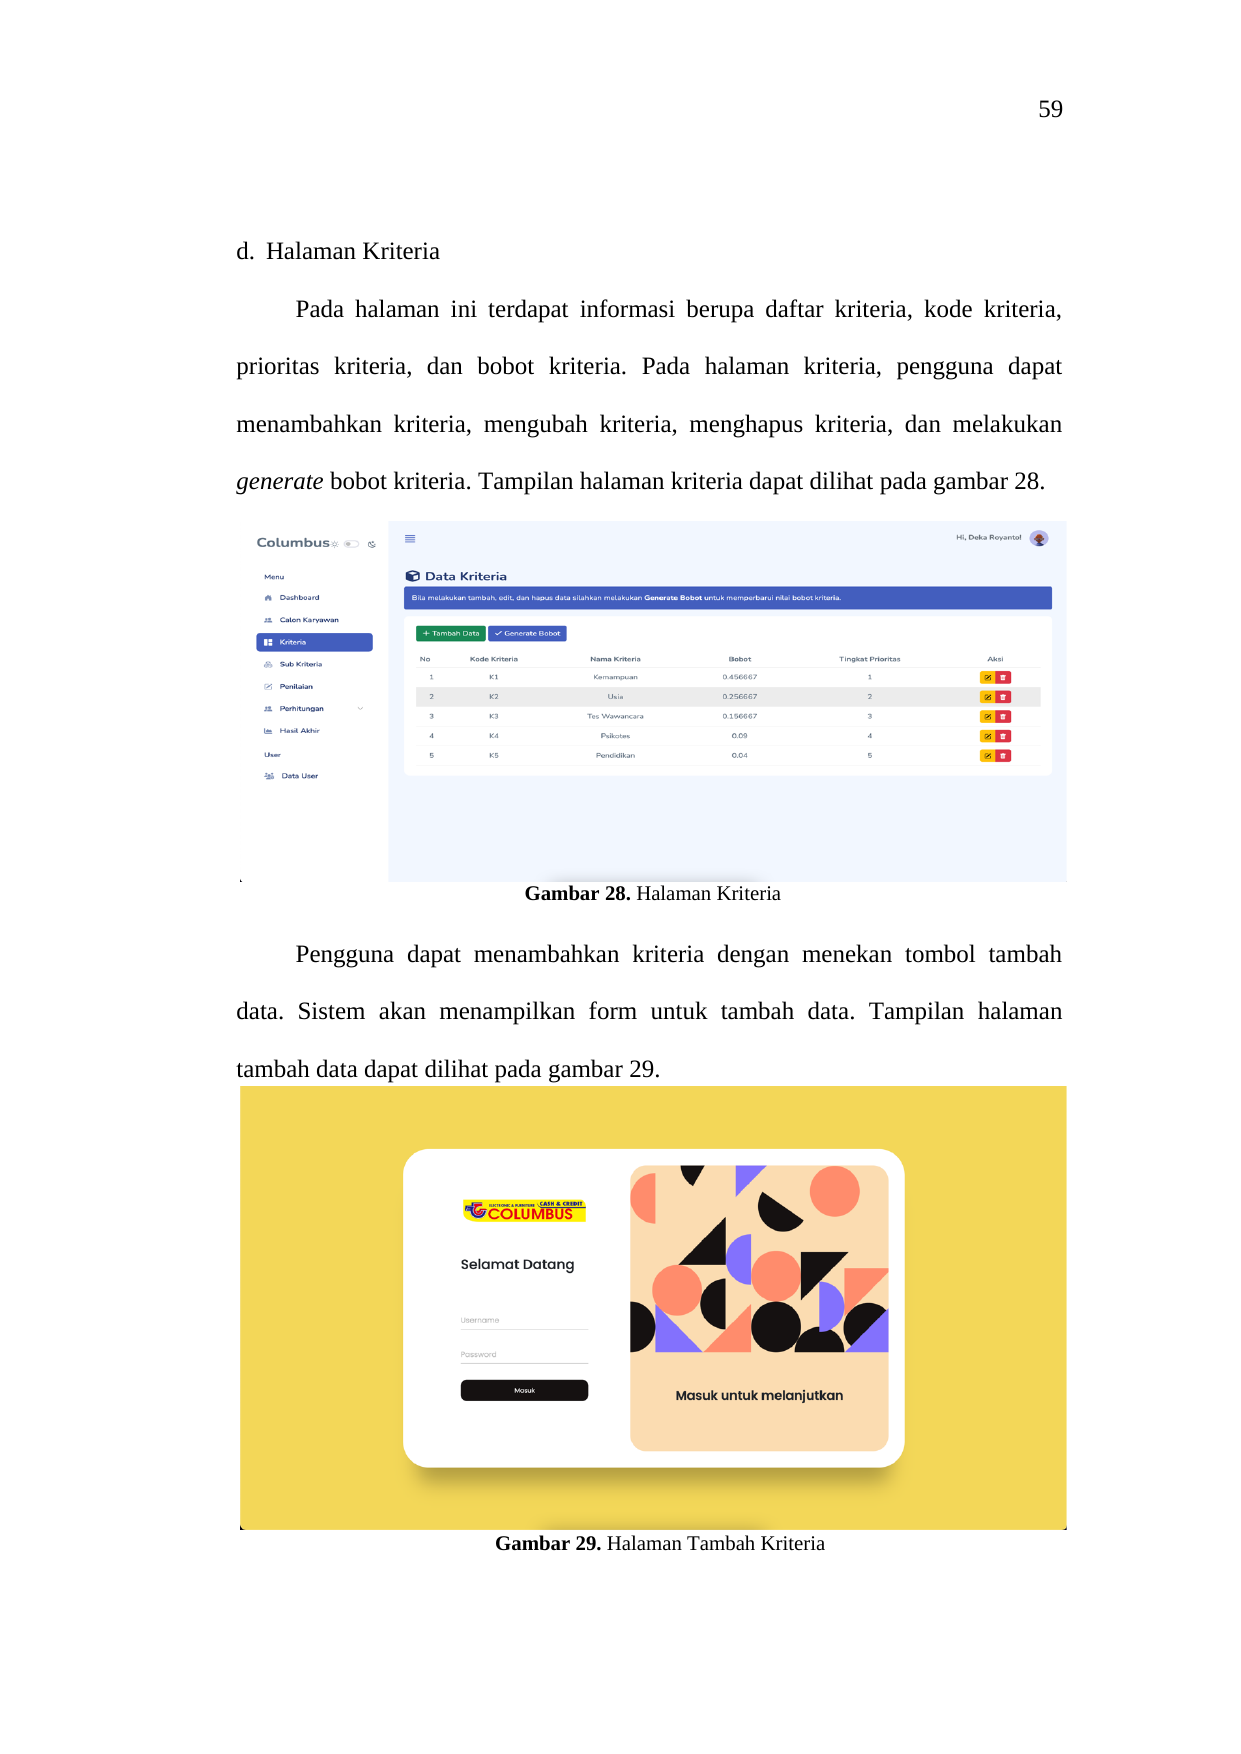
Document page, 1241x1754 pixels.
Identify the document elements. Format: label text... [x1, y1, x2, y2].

picture [240, 1086, 1067, 1530]
picture [240, 521, 1067, 882]
list Halaman Kriteria [236, 236, 1063, 265]
text Pada halaman ini terdapat informasi berupa daftar kriteria, kode kriteria, prioritas kriteria, dan bobot kriteria. Pada halaman kriteria, pengguna dapat menambahkan kriteria, mengubah kriteria, menghapus kriteria, dan melakukan generate bobot kriteria. Tampilan halaman kriteria dapat dilihat pada gambar 28. [236, 294, 1063, 495]
